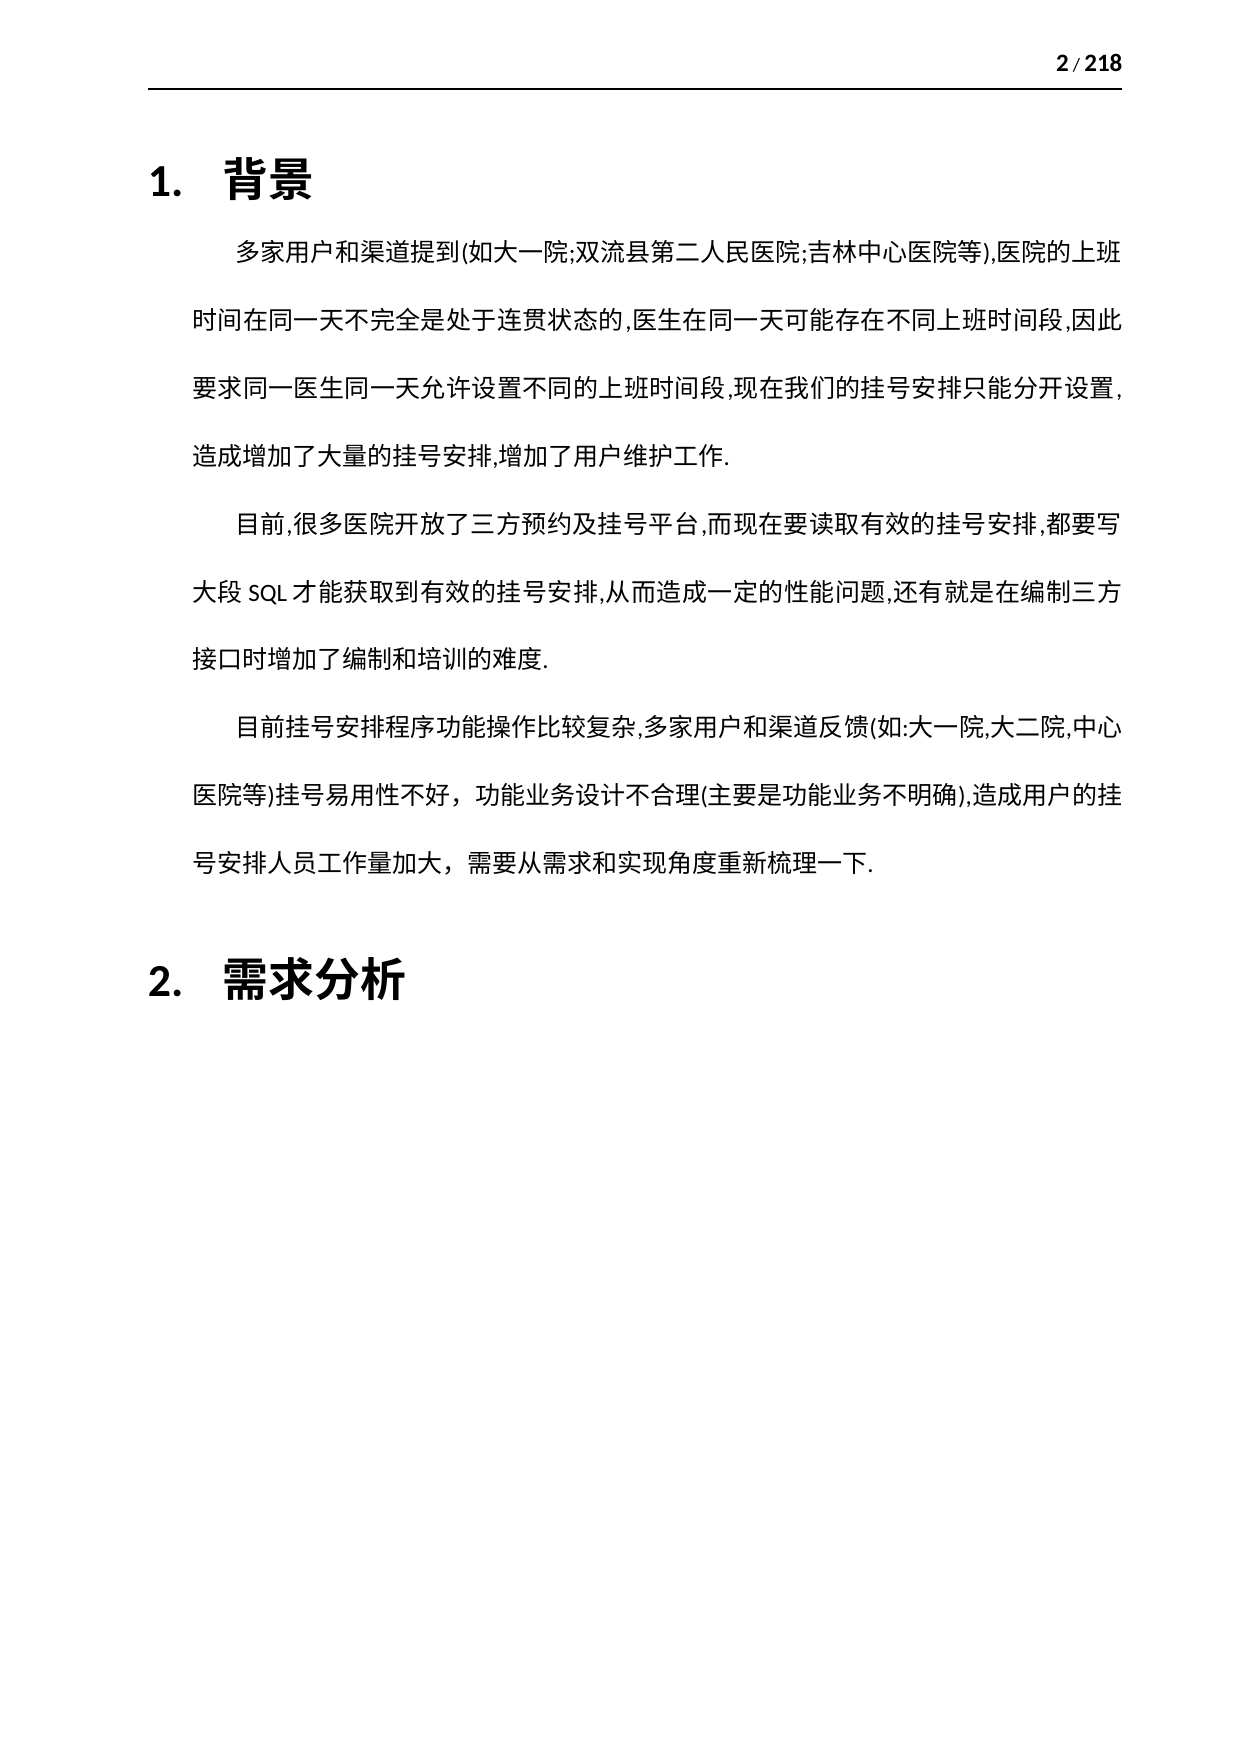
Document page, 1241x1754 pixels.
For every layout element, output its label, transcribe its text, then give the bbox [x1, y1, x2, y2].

list 多家用户和渠道提到(如大一院;双流县第二人民医院;吉林中心医院等),医院的上班时间在同一天不完全是处于连贯状态的,医生在同一天可能存在不同上班时间段,因此要求同一医生同一天允许设置不同的上班时间段,现在我们的挂号安排只能分开设置,造成增加了大量的挂号安排,增加了用户维护工作. [192, 217, 1122, 488]
list 目前,很多医院开放了三方预约及挂号平台,而现在要读取有效的挂号安排,都要写大段SQL才能获取到有效的挂号安排,从而造成一定的性能问题,还有就是在编制三方接口时增加了编制和培训的难度. [192, 488, 1122, 692]
subtitle 需求分析 [148, 942, 1122, 1010]
subtitle 背景 [148, 142, 1122, 210]
list 目前挂号安排程序功能操作比较复杂,多家用户和渠道反馈(如:大一院,大二院,中心医院等)挂号易用性不好，功能业务设计不合理(主要是功能业务不明确),造成用户的挂号安排人员工作量加大，需要从需求和实现角度重新梳理一下. [192, 692, 1122, 896]
